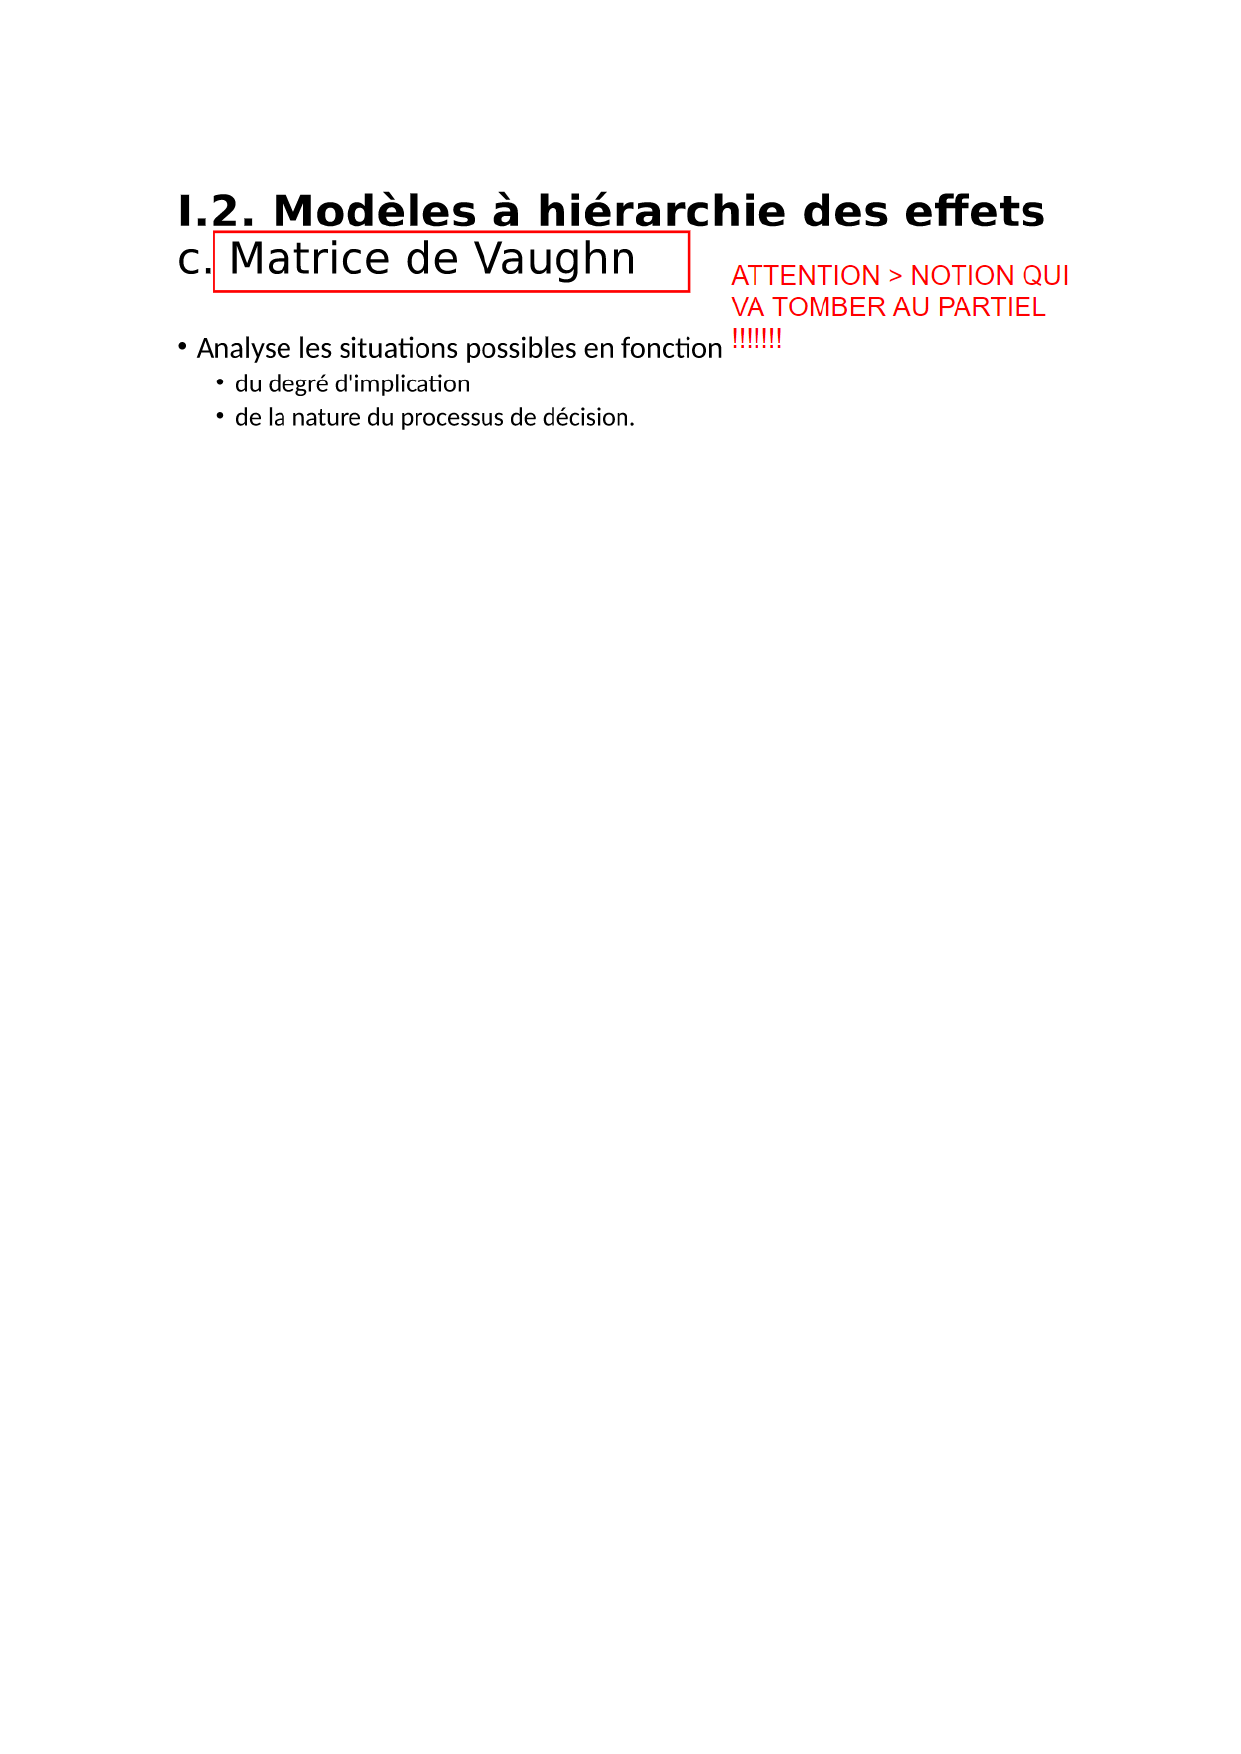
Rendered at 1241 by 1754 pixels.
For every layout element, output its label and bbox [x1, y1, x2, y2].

picture [147, 147, 1093, 458]
